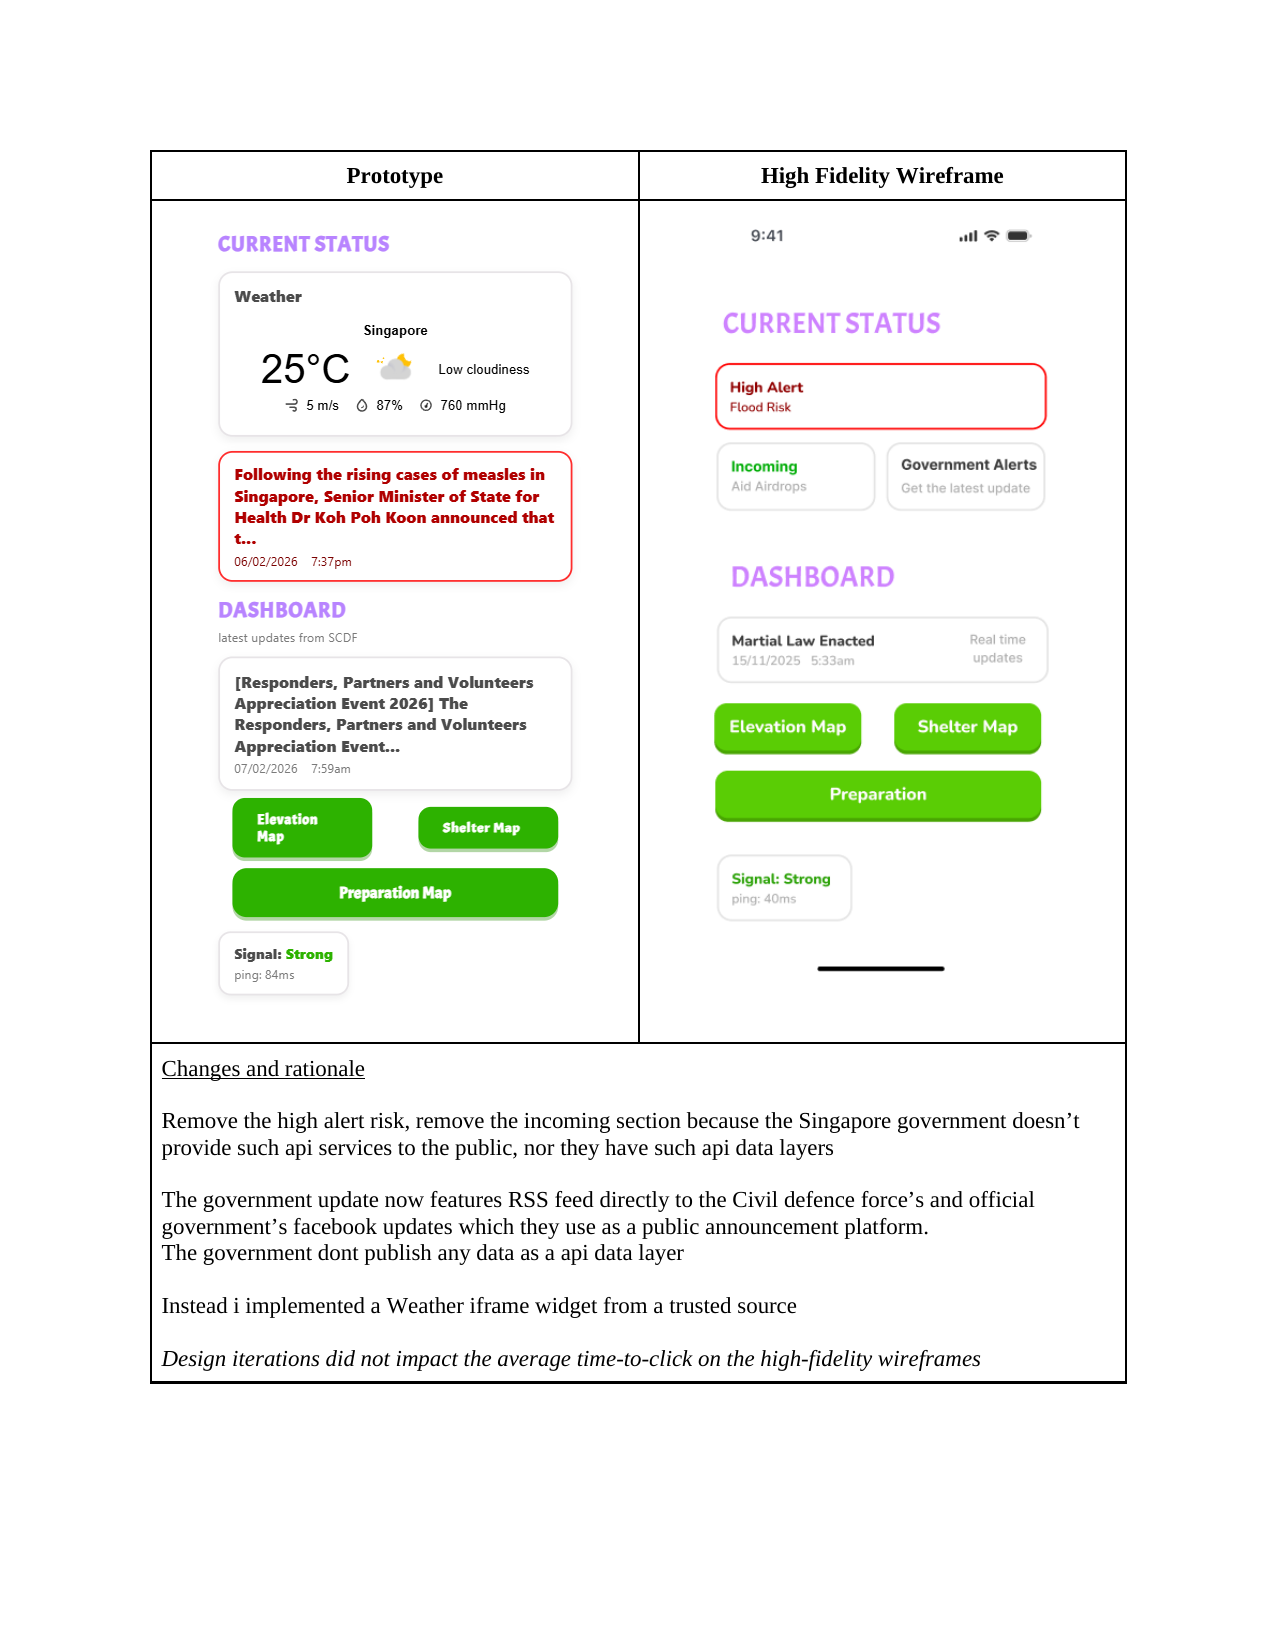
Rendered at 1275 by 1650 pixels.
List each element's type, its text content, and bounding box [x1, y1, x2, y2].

table_cell [640, 201, 1125, 1042]
table_cell Changes and rationale Remove the high alert risk, remove the incoming section because the Singapore government doesn’t provide such api services to the public, nor they have such api data layers The government update now features RSS feed directly to the Civil defence force’s and official government’s facebook updates which they use as a public announcement platform. The government dont publish any data as a api data layer Instead i implemented a Weather iframe widget from a trusted source Design iterations did not impact the average time-to-click on the high-fidelity wireframes [152, 1044, 1125, 1381]
table_cell [152, 201, 638, 1042]
table_header High Fidelity Wireframe [640, 152, 1125, 199]
table_header Prototype [152, 152, 638, 199]
picture [710, 211, 1054, 973]
picture [205, 211, 585, 1032]
